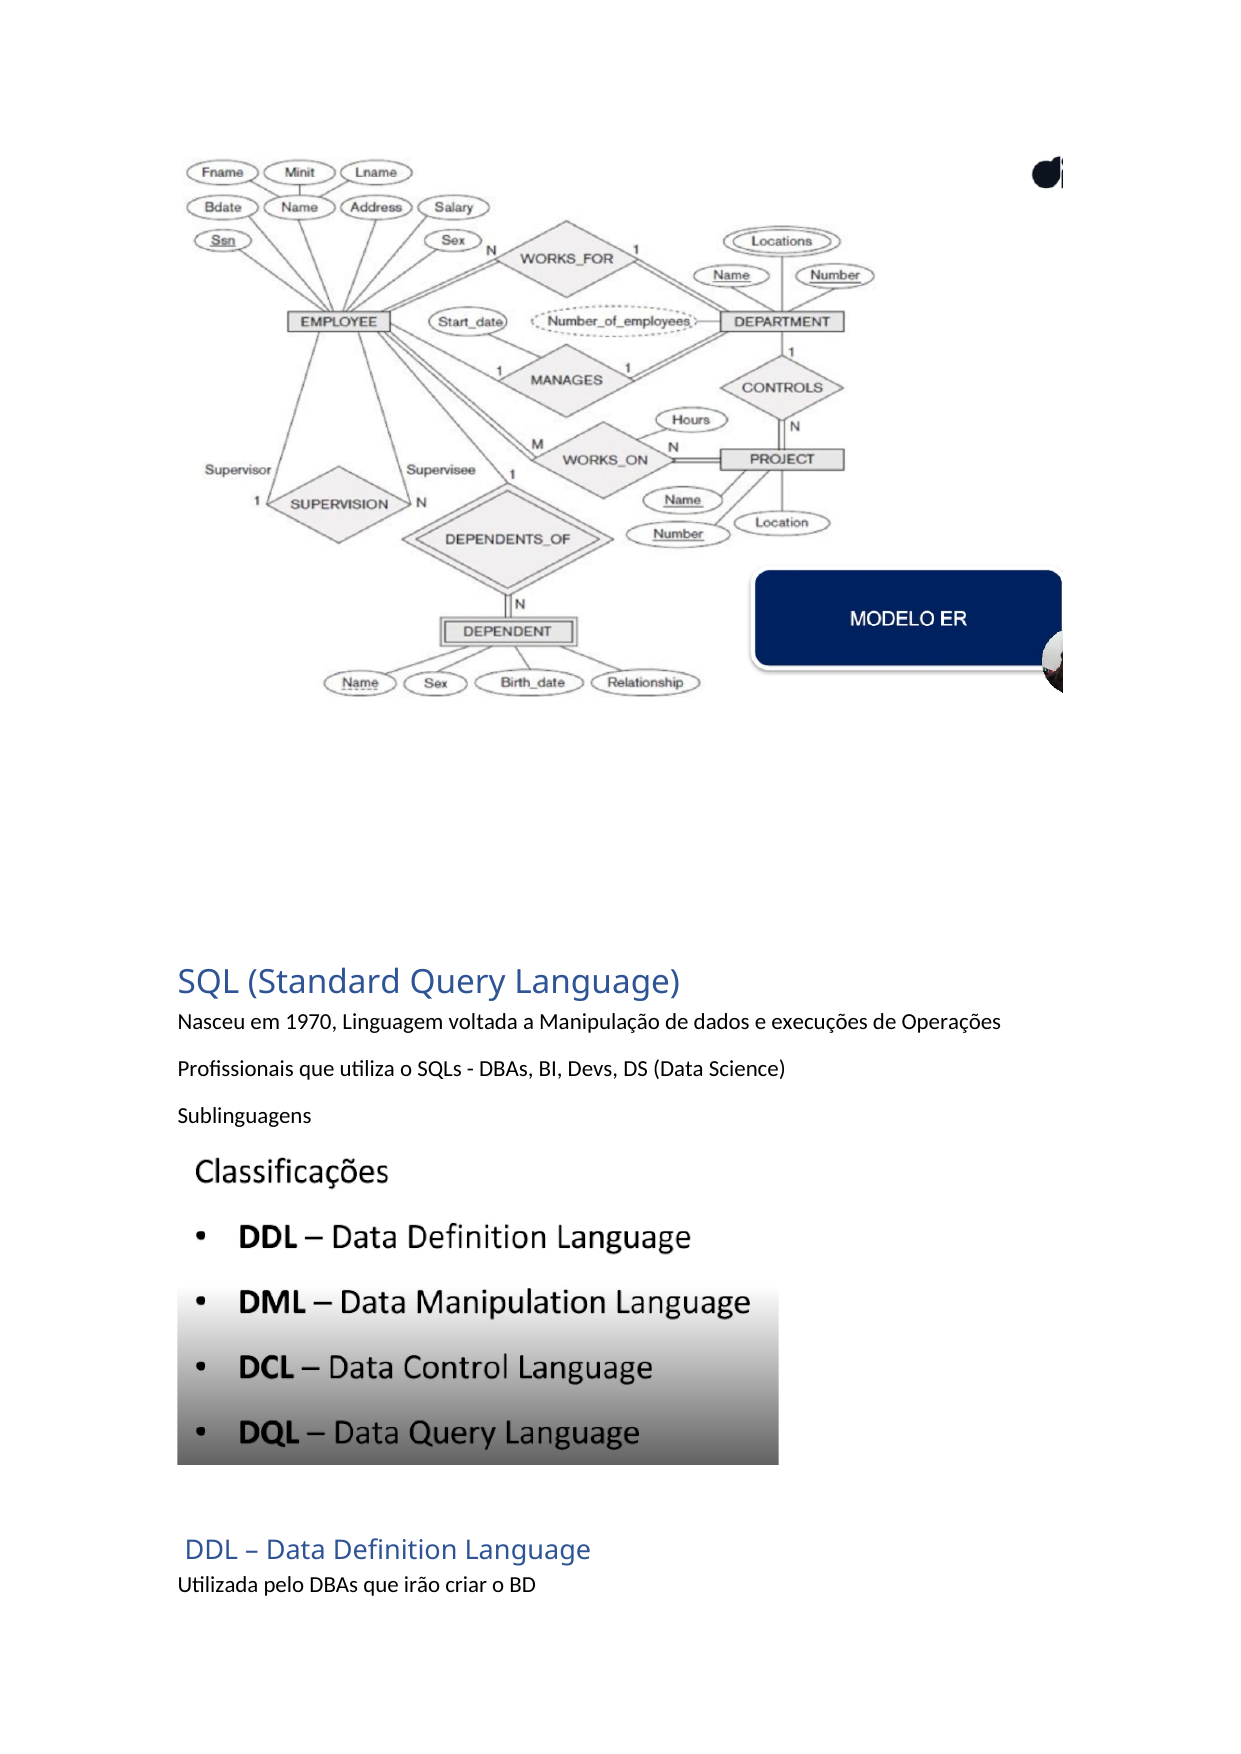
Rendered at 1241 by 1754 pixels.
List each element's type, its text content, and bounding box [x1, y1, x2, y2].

picture [177, 147, 1063, 697]
text Profissionais que utiliza o SQLs - DBAs, BI, Devs, DS (Data Science) [177, 1054, 1063, 1082]
text Sublinguagens [177, 1101, 1063, 1129]
text Utilizada pelo DBAs que irão criar o BD [177, 1570, 1063, 1598]
text Nasceu em 1970, Linguagem voltada a Manipulação de dados e execuções de Operações [177, 1007, 1063, 1035]
subtitle SQL (Standard Query Language) [177, 958, 1063, 1004]
picture [177, 1147, 779, 1465]
subtitle DDL – Data Definition Language [177, 1530, 1063, 1567]
